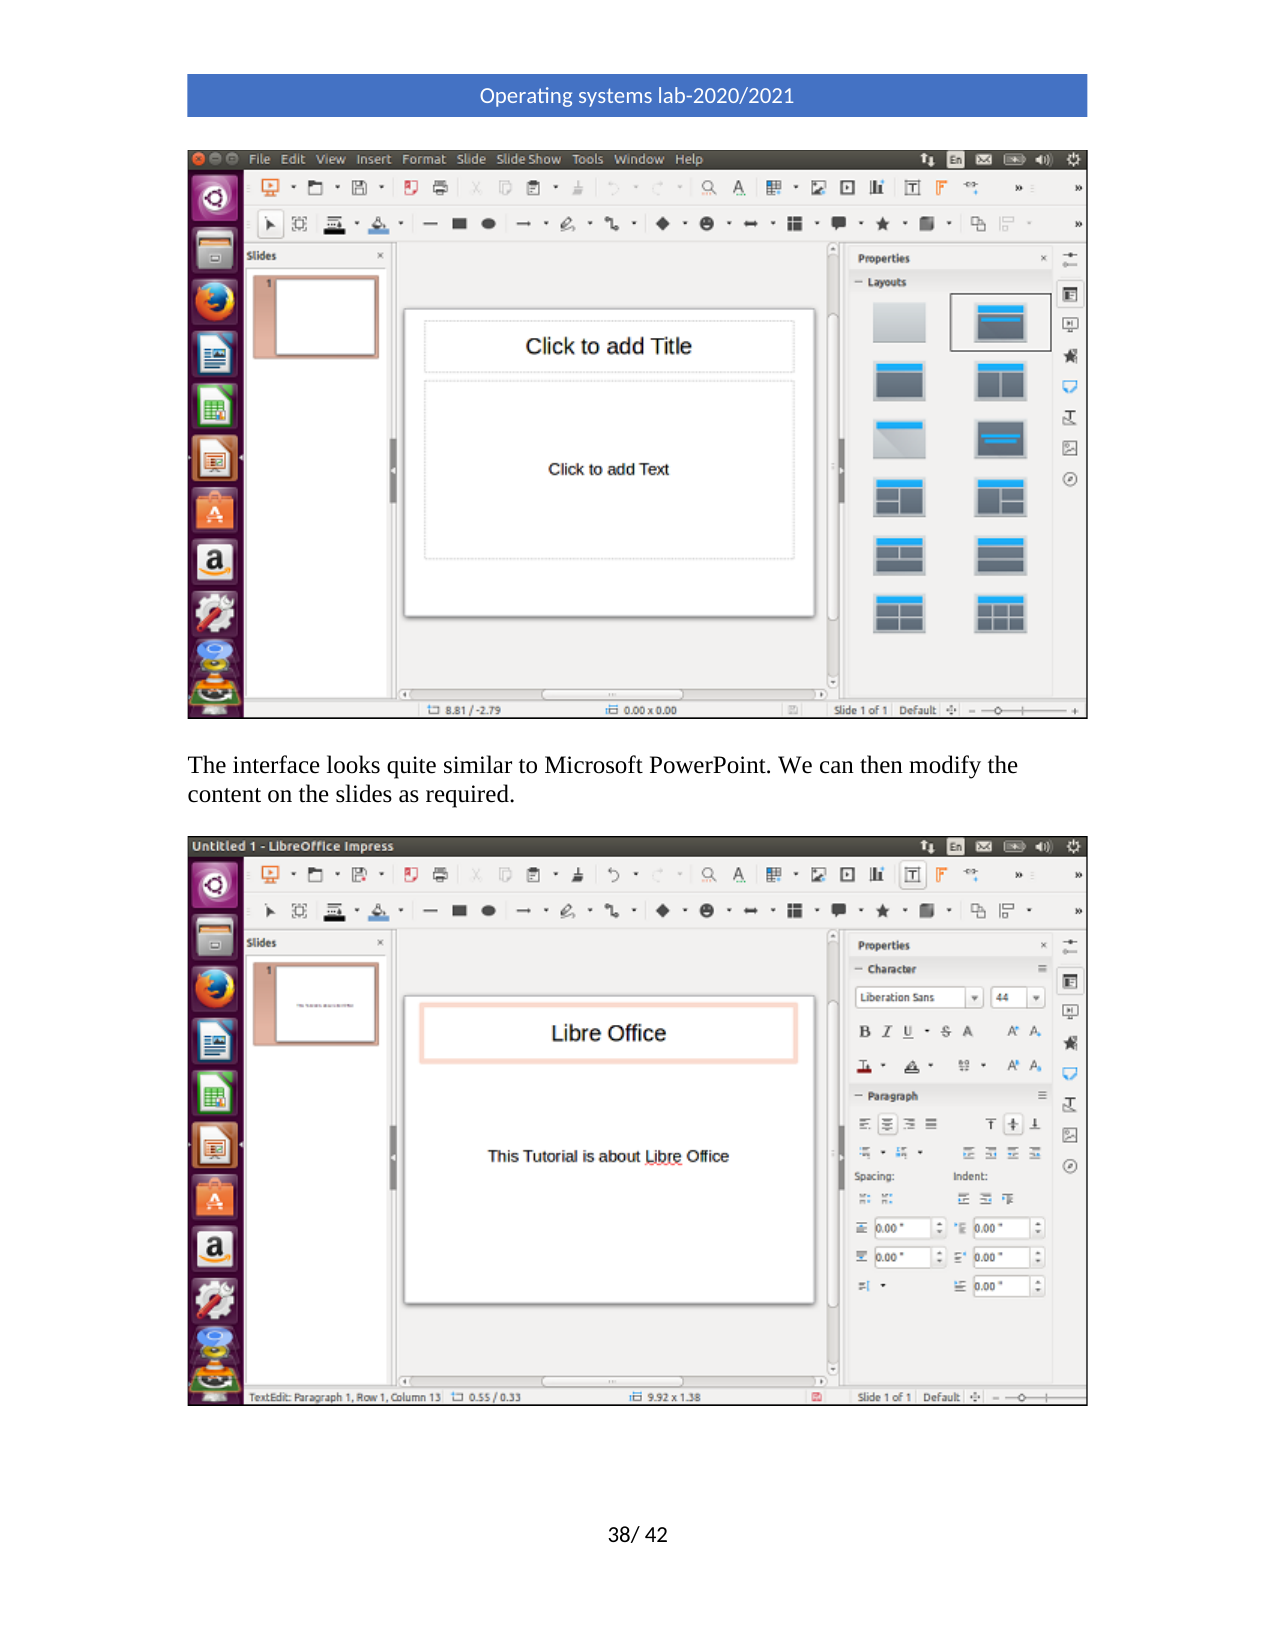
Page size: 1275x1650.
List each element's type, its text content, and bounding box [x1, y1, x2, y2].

text The interface looks quite similar to Microsoft PowerPoint. We can then modify the content on the slides as required. [187, 750, 1087, 807]
picture [187, 150, 1088, 719]
picture [187, 836, 1088, 1406]
